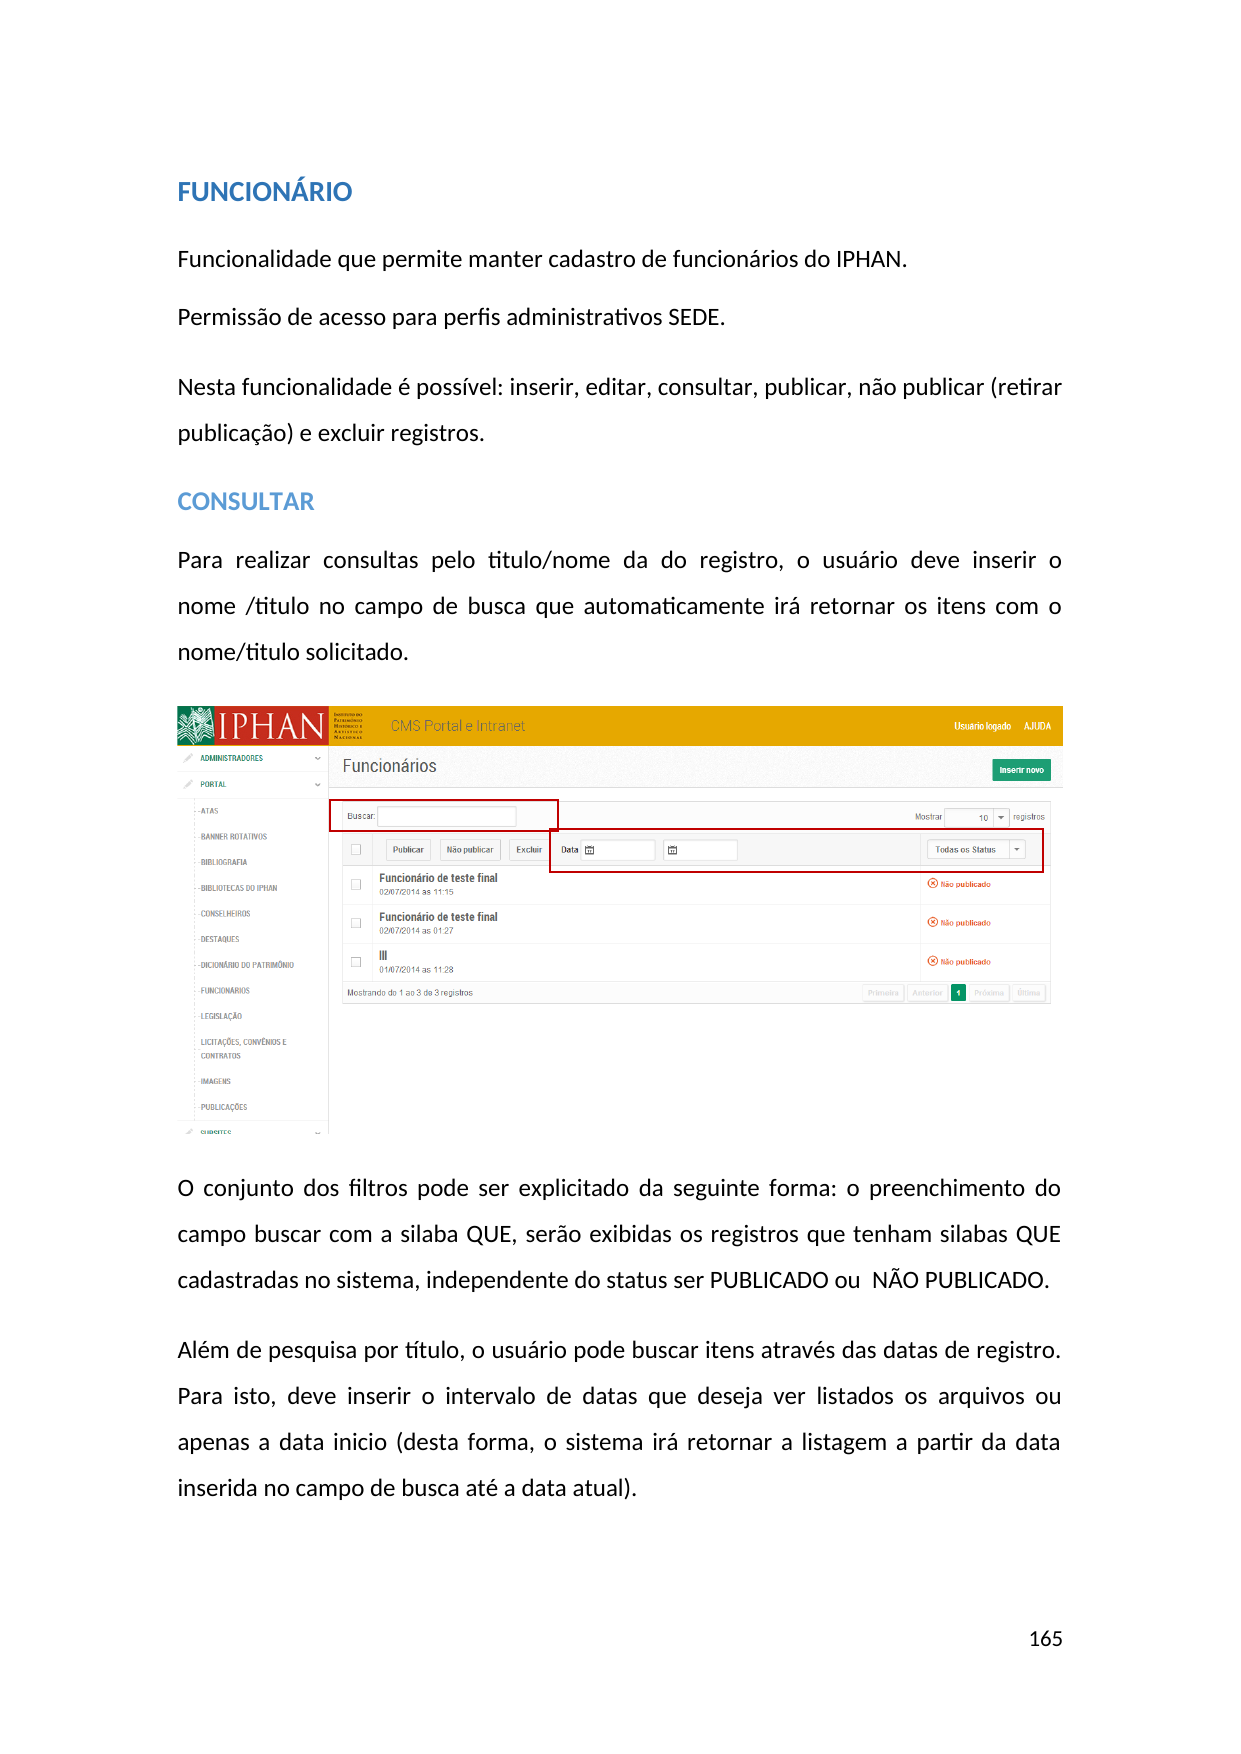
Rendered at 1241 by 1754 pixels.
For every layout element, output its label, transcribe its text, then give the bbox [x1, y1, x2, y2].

subtitle CONSULTAR [177, 484, 1063, 517]
text Permissão de acesso para perfis administrativos SEDE. [177, 301, 1063, 331]
text Nesta funcionalidade é possível: inserir, editar, consultar, publicar, não publicar (retirar publicação) e excluir registros. [177, 371, 1063, 448]
text Para realizar consultas pelo titulo/nome da do registro, o usuário deve inserir o nome /titulo no campo de busca que automaticamente irá retornar os itens com o nome/titulo solicitado. [177, 544, 1063, 666]
subtitle FUNCIONÁRIO [177, 173, 1063, 208]
text Além de pesquisa por título, o usuário pode buscar itens através das datas de registro. Para isto, deve inserir o intervalo de datas que deseja ver listados os arquivos ou apenas a data inicio (desta forma, o sistema irá retornar a listagem a partir da data inserida no campo de busca até a data atual). [177, 1334, 1063, 1502]
picture [177, 706, 1063, 1134]
text Funcionalidade que permite manter cadastro de funcionários do IPHAN. [177, 243, 1063, 273]
text O conjunto dos filtros pode ser explicitado da seguinte forma: o preenchimento do campo buscar com a silaba QUE, serão exibidas os registros que tenham silabas QUE cadastradas no sistema, independente do status ser PUBLICADO ou NÃO PUBLICADO. [177, 1172, 1063, 1294]
